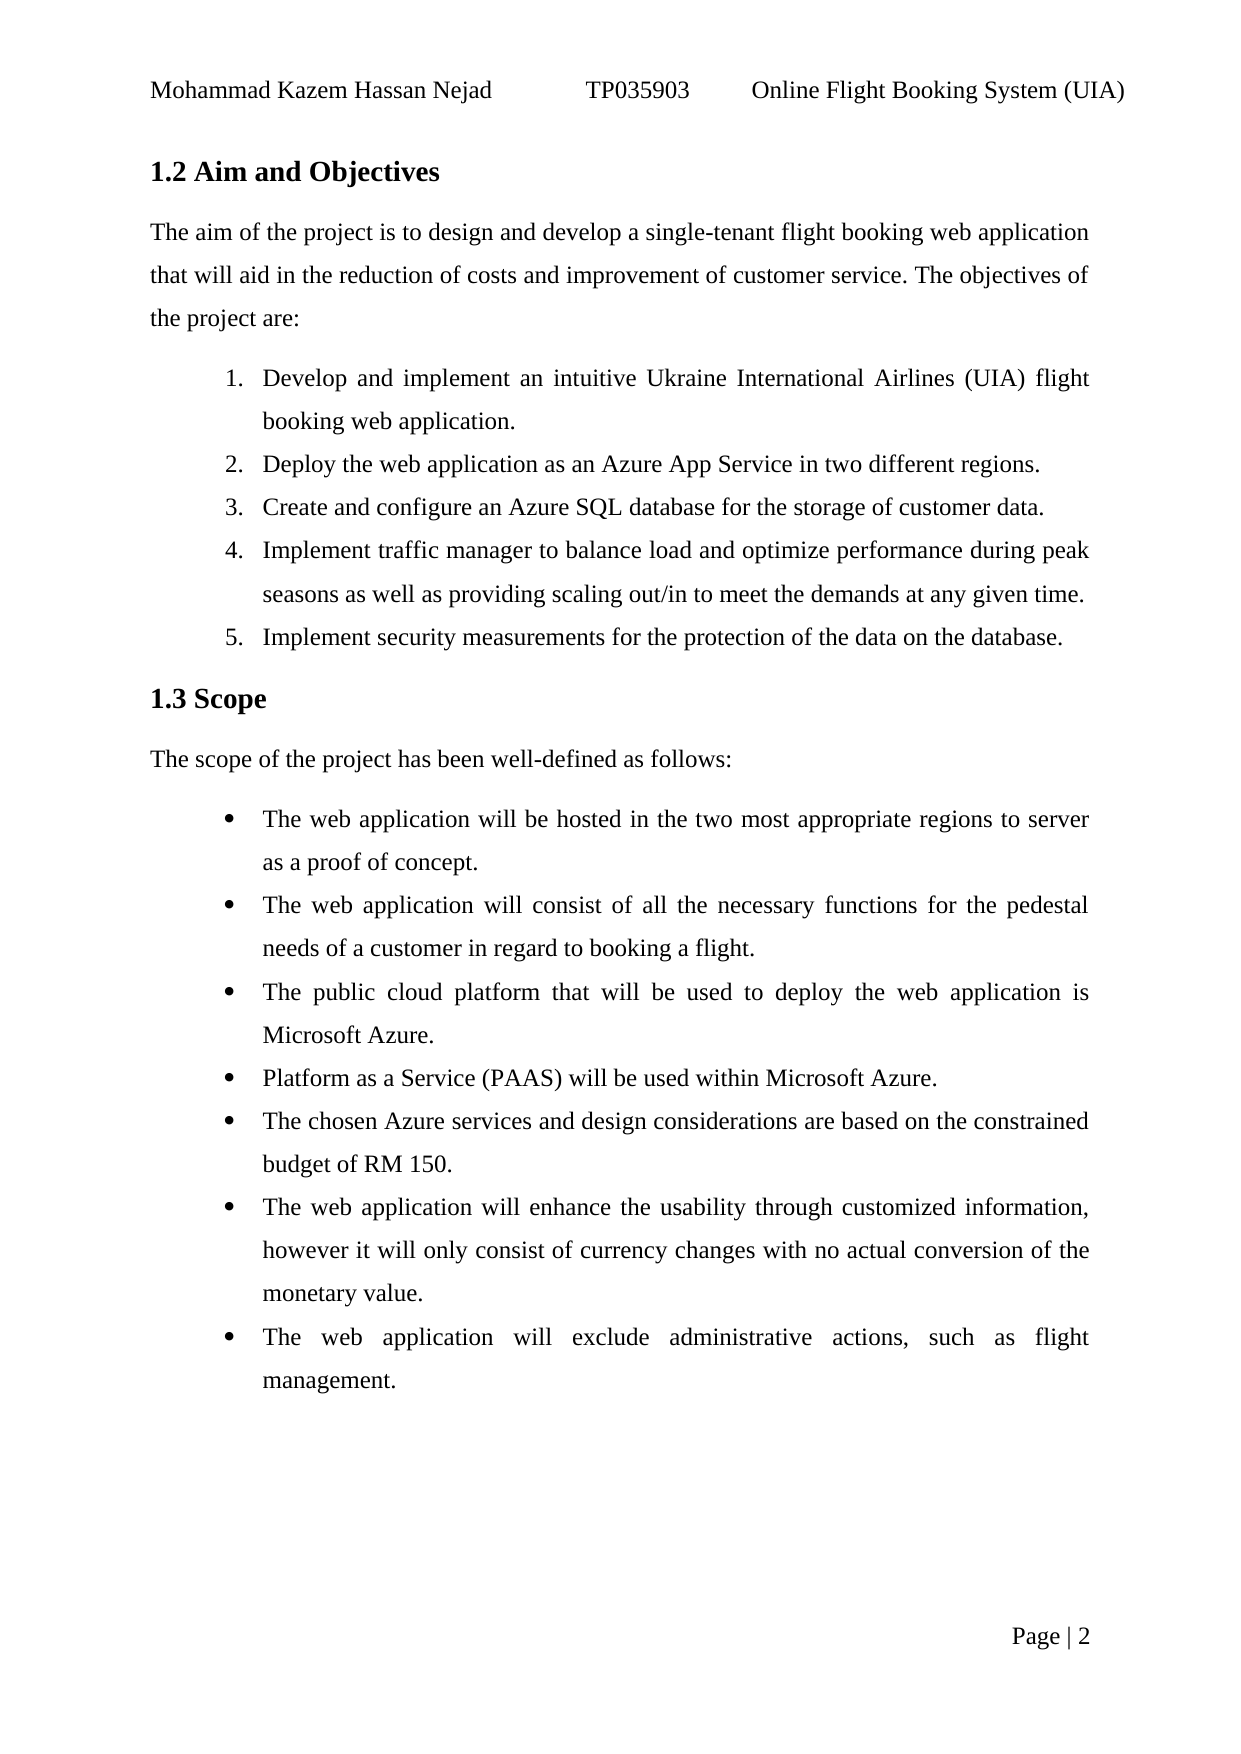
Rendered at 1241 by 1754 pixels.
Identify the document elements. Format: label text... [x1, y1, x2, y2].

list Implement security measurements for the protection of the data on the database. [225, 622, 1090, 651]
list Deploy the web application as an Azure App Service in two different regions. [225, 449, 1090, 478]
list The chosen Azure services and design considerations are based on the constrained budget of RM 150. [225, 1106, 1090, 1178]
list The web application will enhance the usability through customized information, however it will only consist of currency changes with no actual conversion of the monetary value. [225, 1192, 1090, 1307]
list Implement traffic manager to balance load and optimize performance during peak seasons as well as providing scaling out/in to meet the demands at any given time. [225, 536, 1090, 607]
subtitle 1.2 Aim and Objectives [150, 154, 1090, 188]
list The public cloud platform that will be used to deploy the web application is Microsoft Azure. [225, 977, 1090, 1048]
subtitle 1.3 Scope [150, 682, 1090, 715]
list The web application will exclude administrative actions, such as flight management. [225, 1322, 1090, 1393]
list The web application will be hosted in the two most appropriate regions to server as a proof of concept. [225, 804, 1090, 876]
text The aim of the project is to design and develop a single-tenant flight booking web application that will aid in the reduction of costs and improvement of customer service. The objectives of the project are: [150, 217, 1090, 332]
list The web application will consist of all the necessary functions for the pedestal needs of a customer in regard to booking a flight. [225, 890, 1090, 962]
text The scope of the project has been well-defined as follows: [150, 744, 1090, 773]
list Create and configure an Azure SQL database for the storage of customer data. [225, 492, 1090, 521]
list Platform as a Service (PAAS) will be used within Microsoft Azure. [225, 1063, 1090, 1092]
list Develop and implement an intuitive Ukraine International Airlines (UIA) flight booking web application. [225, 363, 1090, 435]
